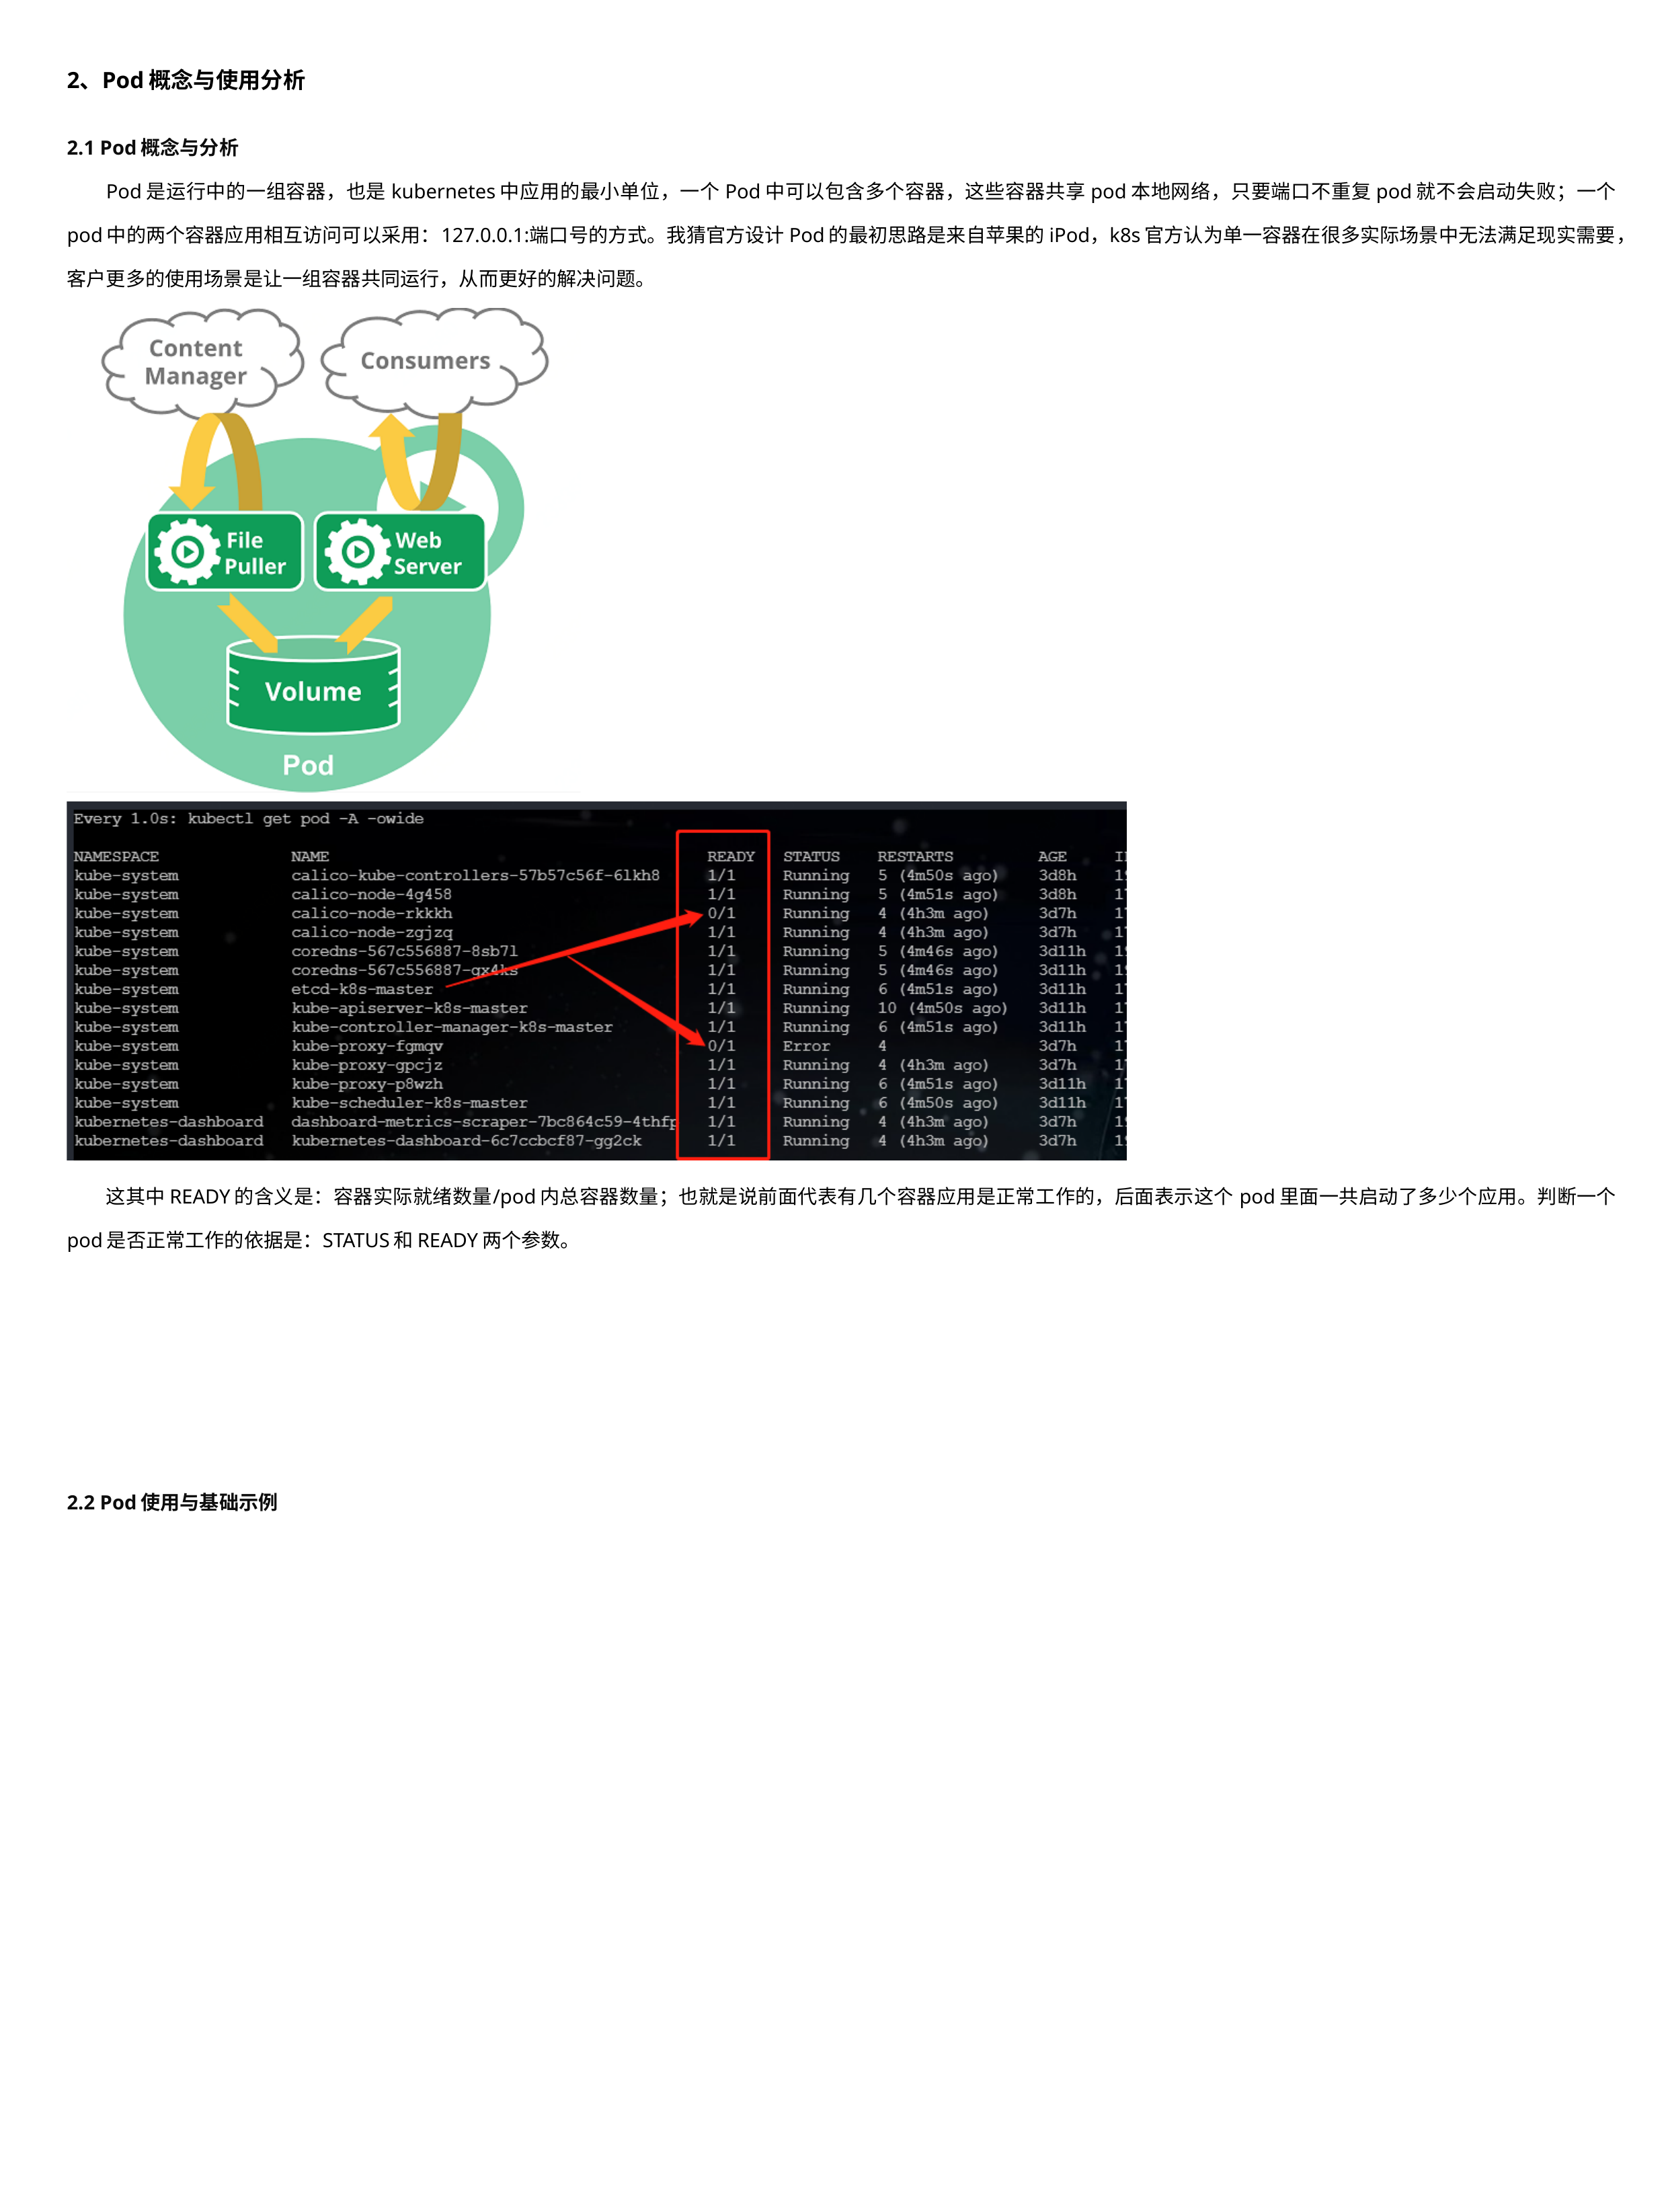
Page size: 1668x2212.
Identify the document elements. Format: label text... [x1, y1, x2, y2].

text 2、Pod概念与使用分析 [67, 57, 1617, 101]
text 2.1 Pod概念与分析 [67, 124, 1617, 168]
text Pod是运行中的一组容器，也是kubernetes中应用的最小单位，一个Pod中可以包含多个容器，这些容器共享pod本地网络，只要端口不重复pod就不会启动失败；一个pod中的两个容器应用相互访问可以采用：127.0.0.1:端口号的方式。我猜官方设计Pod的最初思路是来自苹果的iPod，k8s官方认为单一容器在很多实际场景中无法满足现实需要，客户更多的使用场景是让一组容器共同运行，从而更好的解决问题。 [67, 168, 1617, 299]
picture [67, 308, 581, 793]
text 这其中READY的含义是：容器实际就绪数量/pod内总容器数量；也就是说前面代表有几个容器应用是正常工作的，后面表示这个pod里面一共启动了多少个应用。判断一个pod是否正常工作的依据是：STATUS和READY两个参数。 [67, 1173, 1617, 1261]
picture [67, 801, 1127, 1160]
text 2.2 Pod使用与基础示例 [67, 1479, 1617, 1523]
